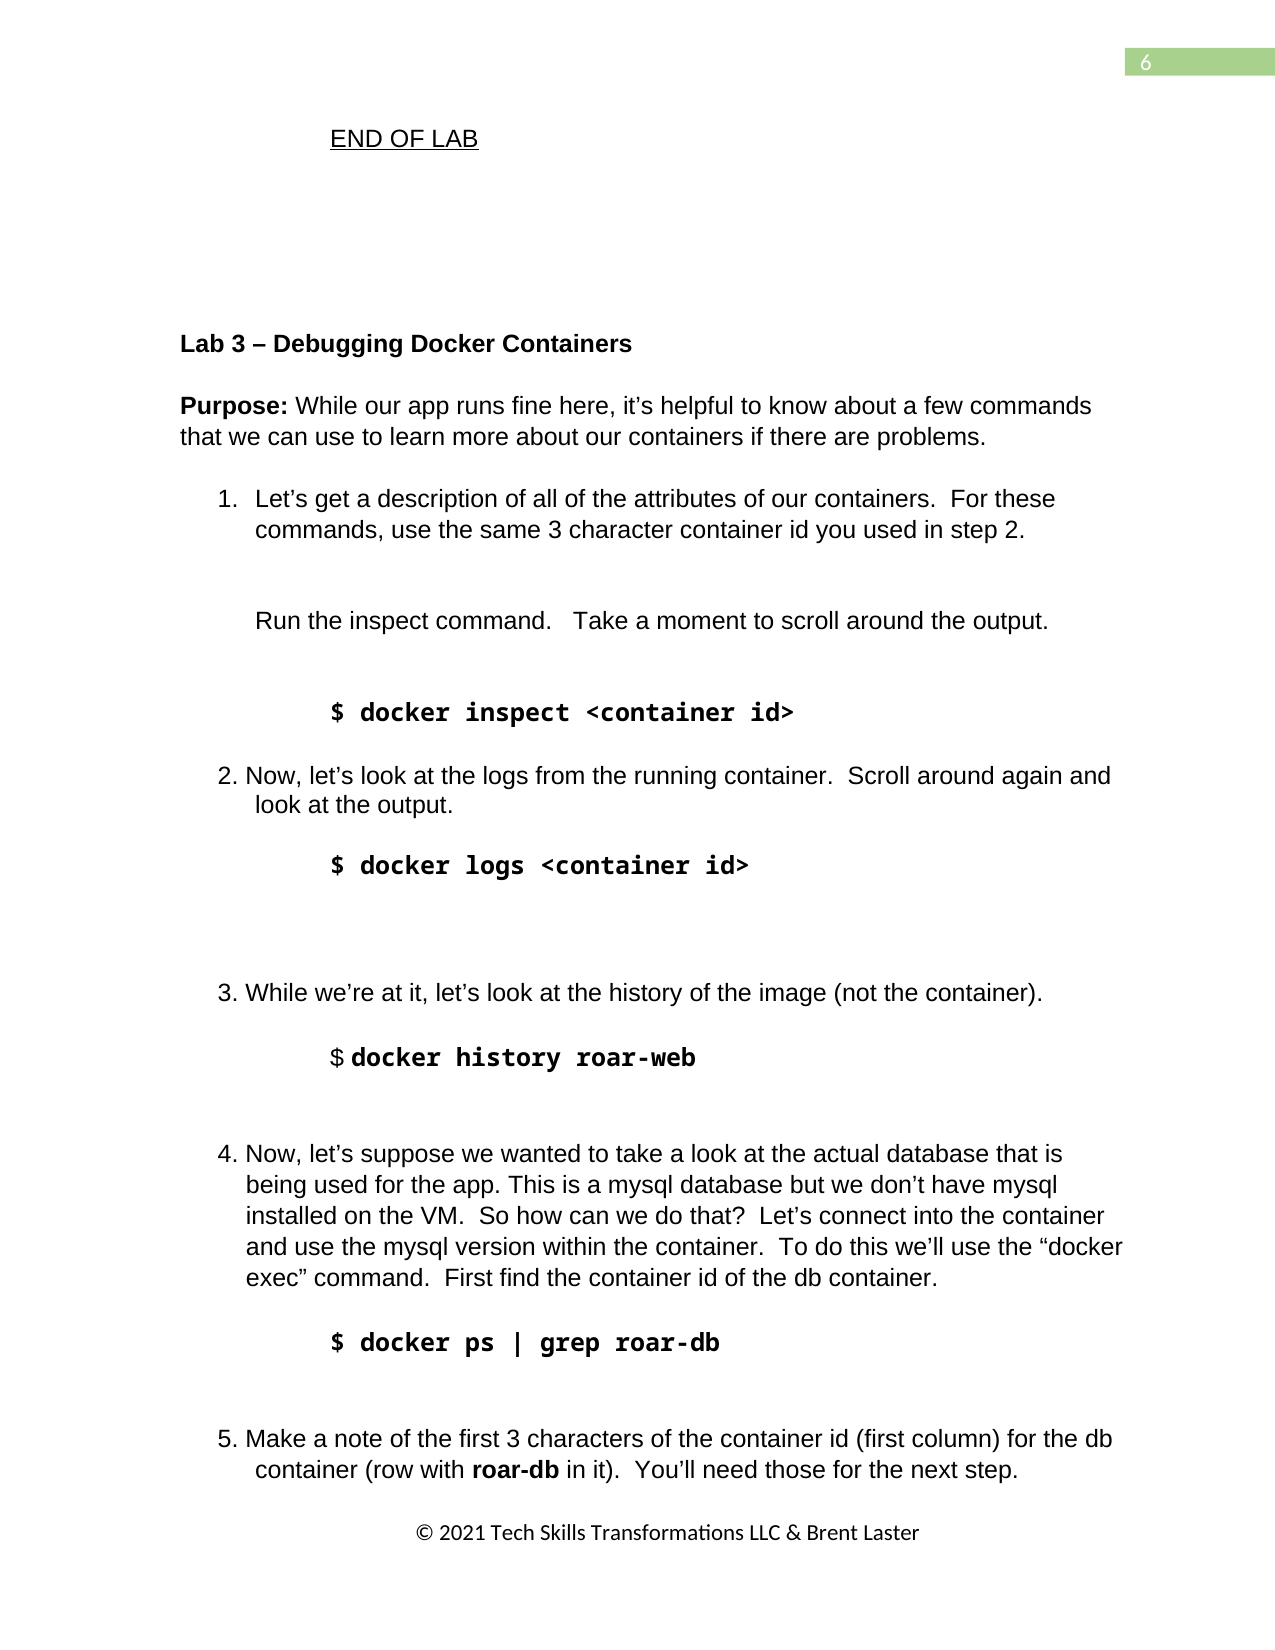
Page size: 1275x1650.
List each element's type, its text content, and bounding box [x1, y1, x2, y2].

list Let’s get a description of all of the attributes of our containers. For these commands, use the same 3 character container id you used in step 2. [217, 484, 1125, 544]
list Purpose: While our app runs fine here, it’s helpful to know about a few commands that we can use to learn more about our containers if there are problems. [180, 391, 1125, 451]
list 4. Now, let’s suppose we wanted to take a look at the actual database that is being used for the app. This is a mysql database but we don’t have mysql installed on the VM. So how can we do that? Let’s connect into the container and use the mysql version within the container. To do this we’ll use the “docker exec” command. First find the container id of the db container. [217, 1138, 1125, 1291]
text END OF LAB [330, 124, 1125, 153]
list $ docker inspect <container id> [255, 695, 1125, 729]
list $ docker history roar-web [255, 1040, 1125, 1074]
list 5. Make a note of the first 3 characters of the container id (first column) for the db container (row with roar-db in it). You’ll need those for the next step. [217, 1424, 1125, 1483]
list 3. While we’re at it, let’s look at the history of the image (not the container). [217, 978, 1125, 1006]
list Lab 3 – Debugging Docker Containers [180, 329, 1125, 357]
list $ docker ps | grep roar-db [255, 1325, 1125, 1359]
list $ docker logs <container id> [255, 848, 1125, 882]
text Run the inspect command. Take a moment to scroll around the output. [180, 606, 1125, 635]
text 2. Now, let’s look at the logs from the running container. Scroll around again and look at the output. [217, 761, 1125, 818]
